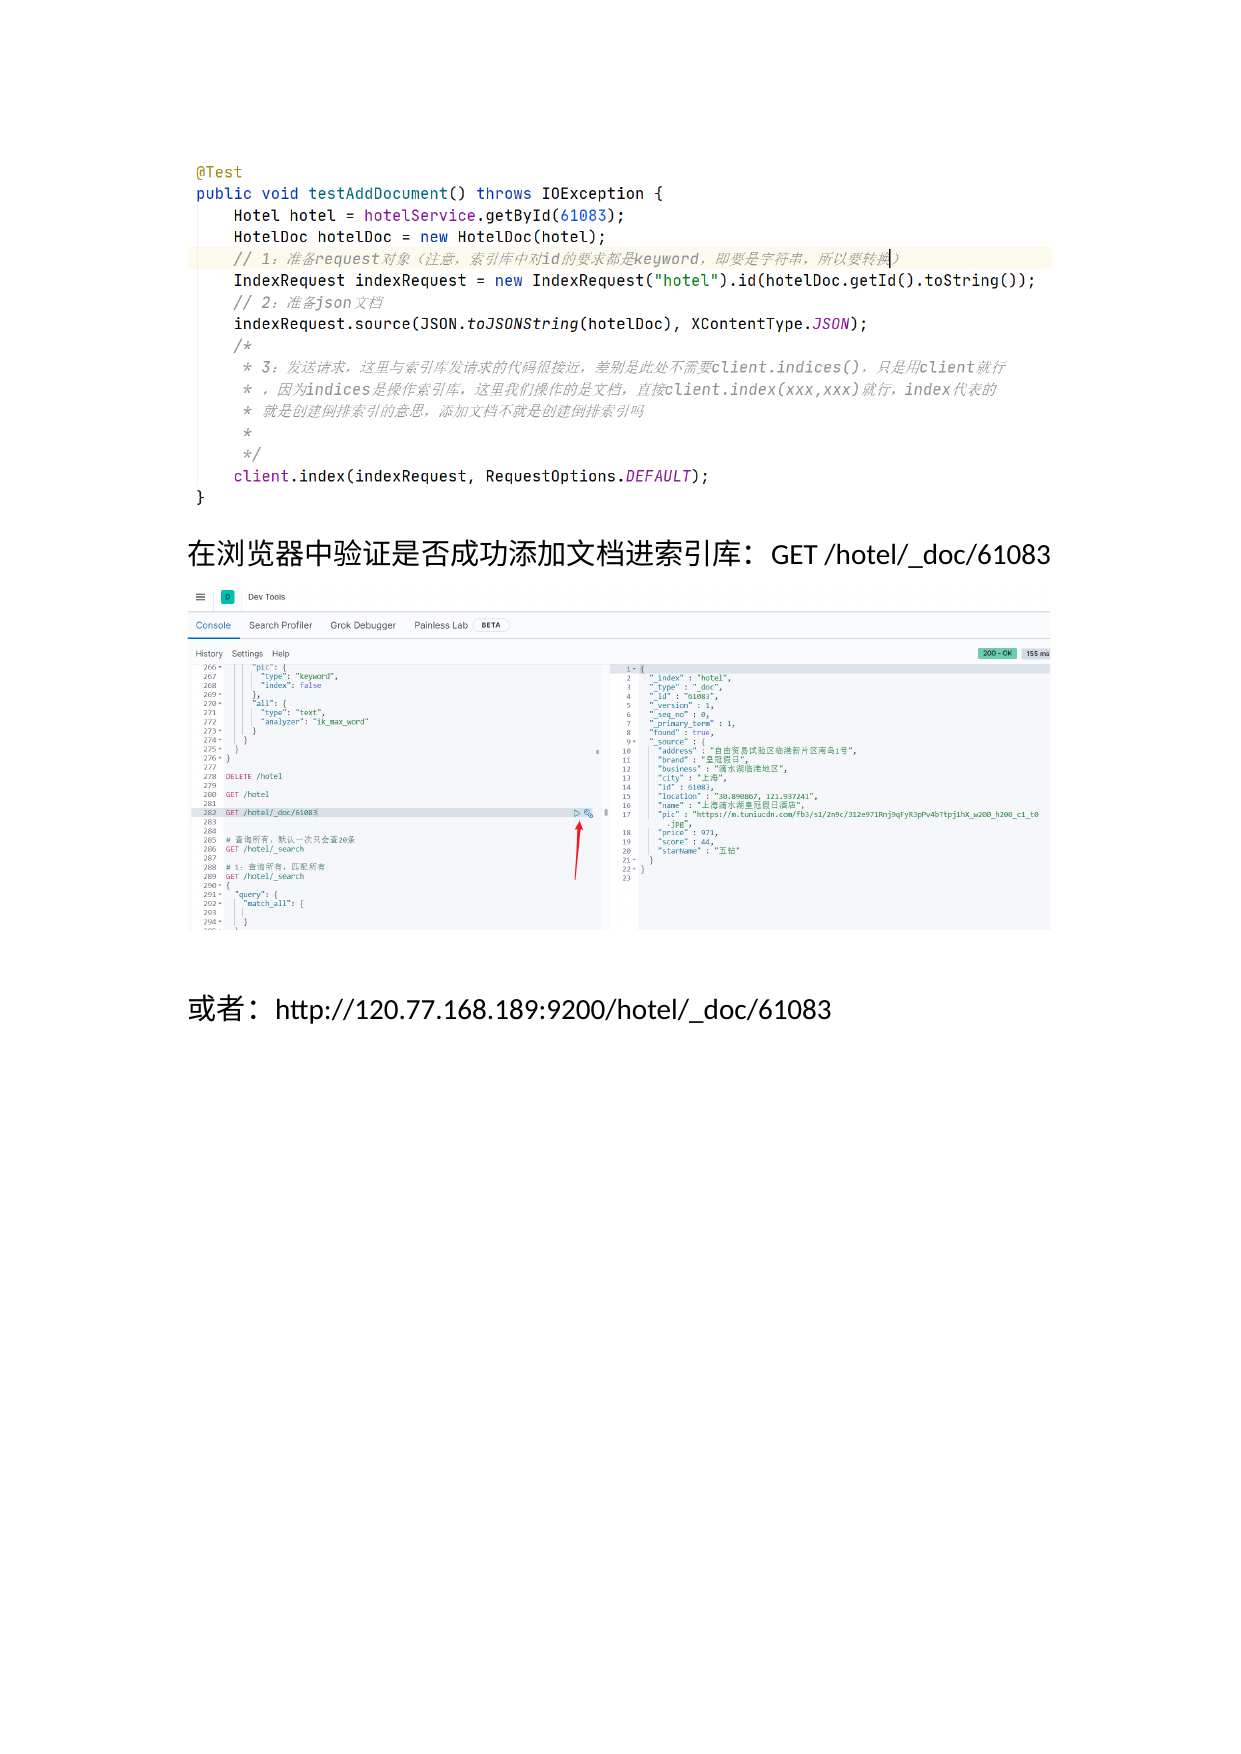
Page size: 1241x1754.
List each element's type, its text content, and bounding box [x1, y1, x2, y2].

text 在浏览器中验证是否成功添加文档进索引库：GET /hotel/_doc/61083 [187, 508, 1053, 584]
picture [187, 584, 1051, 930]
text 或者：http://120.77.168.189:9200/hotel/_doc/61083 [187, 974, 1053, 1039]
picture [187, 162, 1053, 508]
